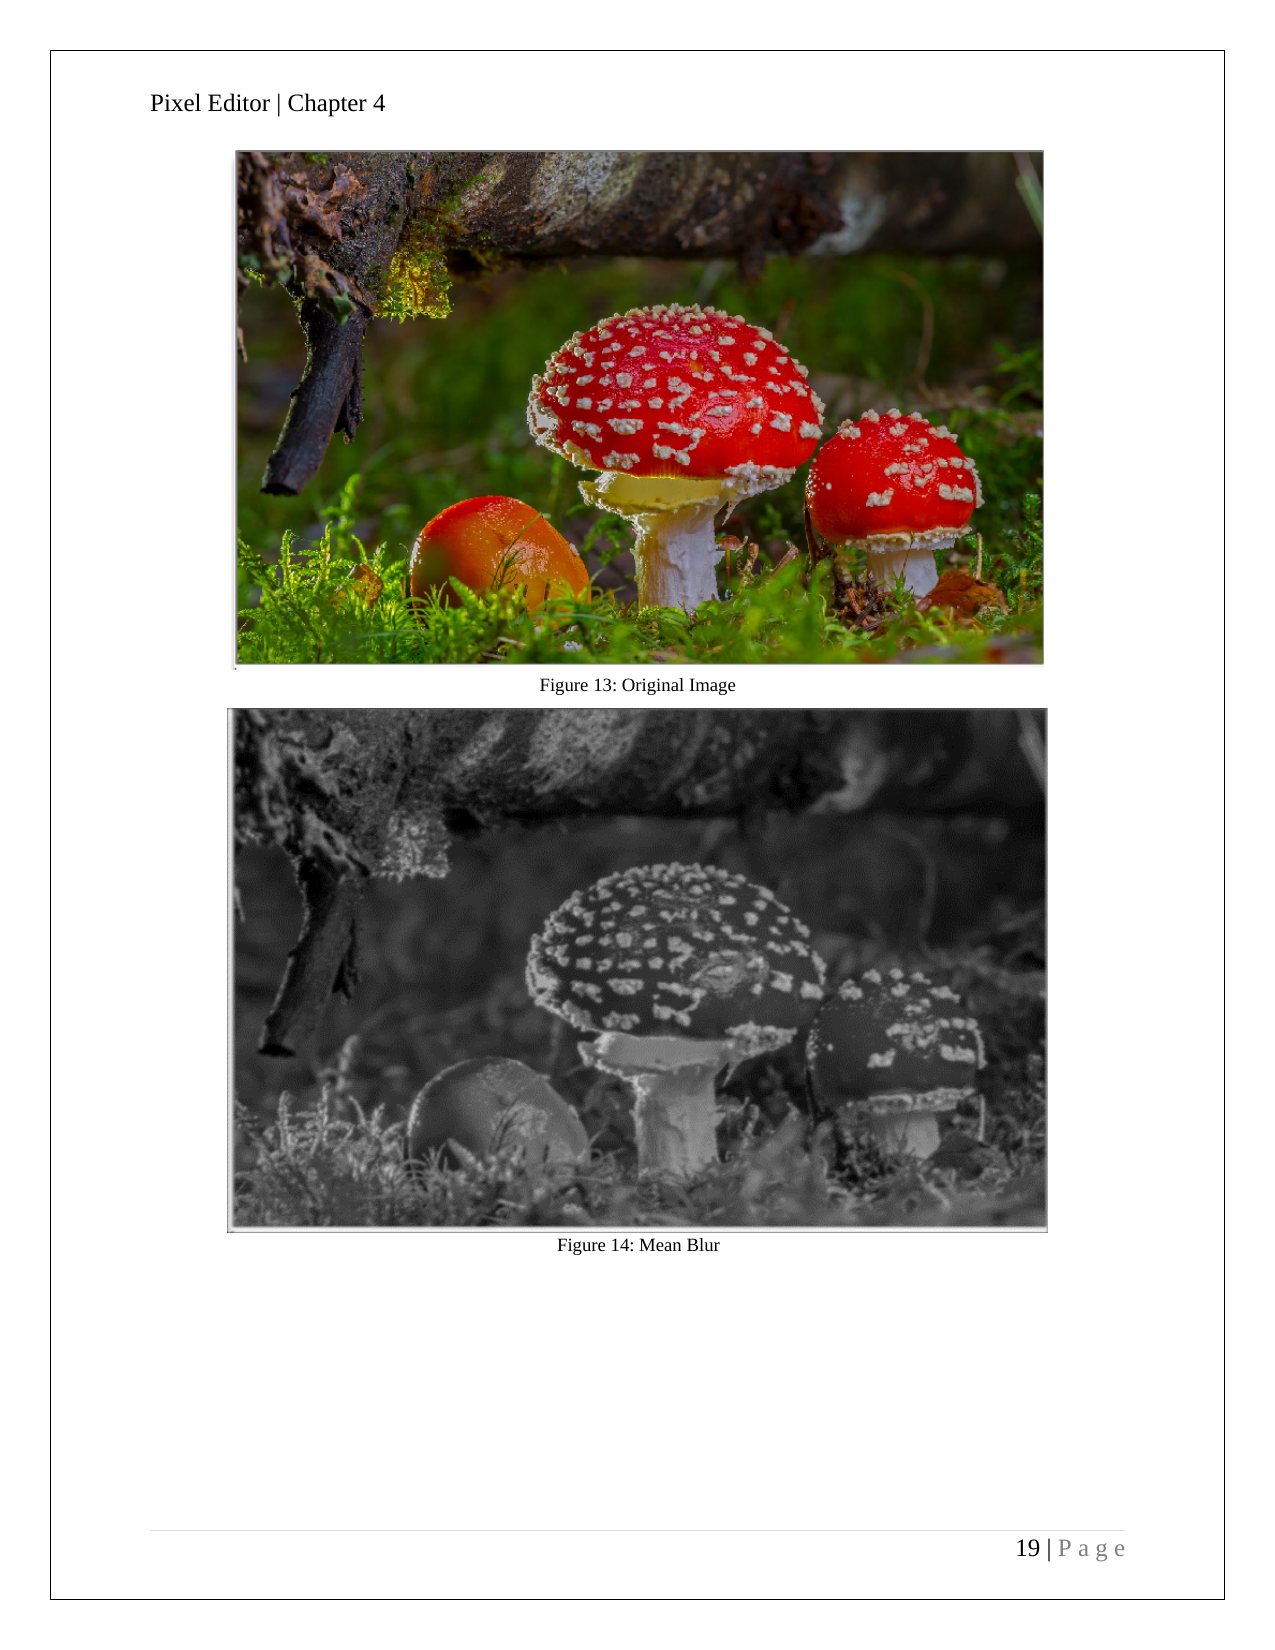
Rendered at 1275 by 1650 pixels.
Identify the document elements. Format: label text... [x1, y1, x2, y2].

picture [230, 150, 1045, 670]
text Figure 13: Original Image [150, 674, 1125, 695]
picture [227, 708, 1048, 1233]
